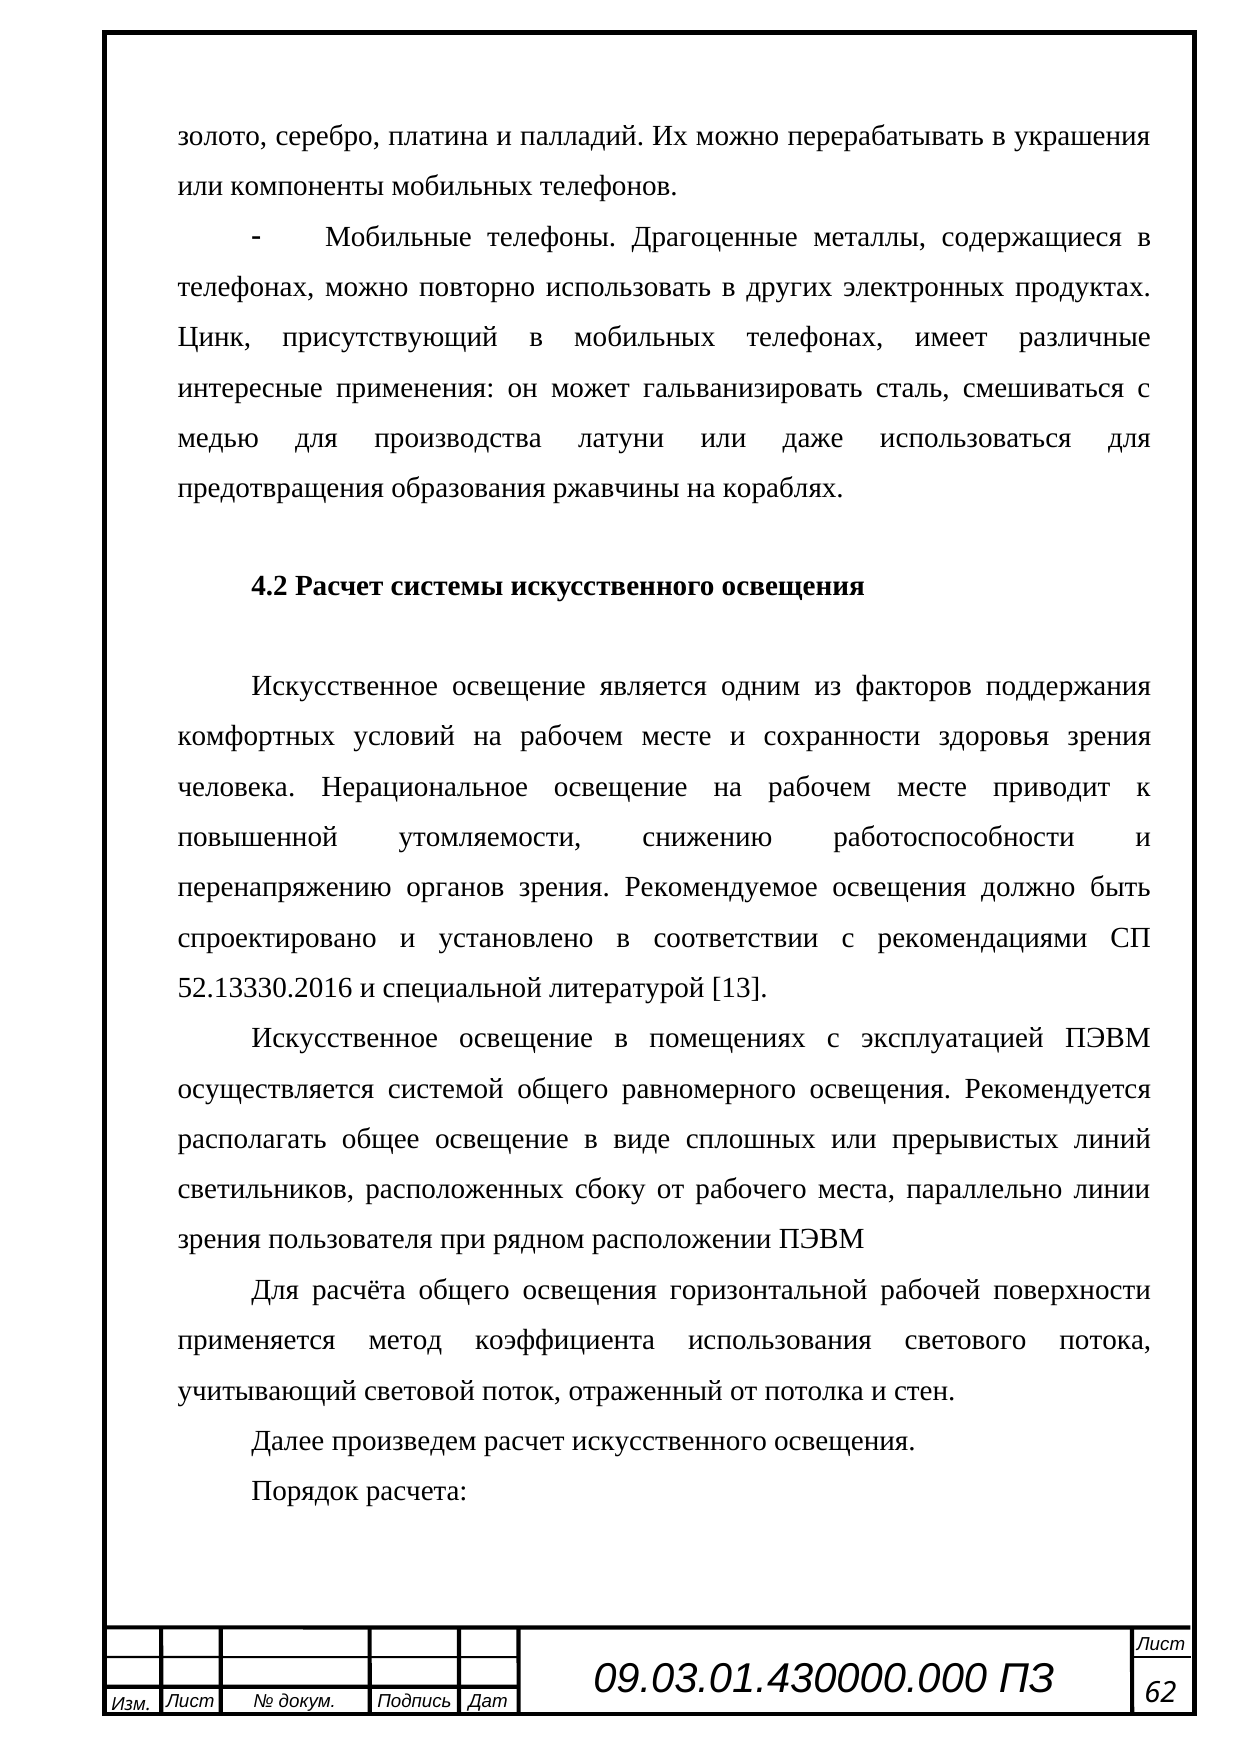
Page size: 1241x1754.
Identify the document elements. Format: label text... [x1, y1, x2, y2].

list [177, 118, 1152, 202]
text Искусственное освещение является одним из факторов поддержания комфортных условий на рабочем месте и сохранности здоровья зрения человека. Нерациональное освещение на рабочем месте приводит к повышенной утомляемости, снижению работоспособности и перенапряжению органов зрения. Рекомендуемое освещения должно быть спроектировано и установлено в соответствии с рекомендациями СП 52.13330.2016 и специальной литературой [13]. [177, 668, 1152, 1004]
text Далее произведем расчет искусственного освещения. [177, 1423, 1152, 1456]
text Порядок расчета: [177, 1473, 1152, 1507]
text Для расчёта общего освещения горизонтальной рабочей поверхности применяется метод коэффициента использования светового потока, учитывающий световой поток, отраженный от потолка и стен. [177, 1272, 1152, 1406]
subtitle 4.2 Расчет системы искусственного освещения [177, 568, 1152, 601]
text Искусственное освещение в помещениях с эксплуатацией ПЭВМ осуществляется системой общего равномерного освещения. Рекомендуется располагать общее освещение в виде сплошных или прерывистых линий светильников, расположенных сбоку от рабочего места, параллельно линии зрения пользователя при рядном расположении ПЭВМ [177, 1020, 1152, 1255]
list Мобильные телефоны. Драгоценные металлы, содержащиеся в телефонах, можно повторно использовать в других электронных продуктах. Цинк, присутствующий в мобильных телефонах, имеет различные интересные применения: он может гальванизировать сталь, смешиваться с медью для производства латуни или даже использоваться для предотвращения образования ржавчины на кораблях. [177, 219, 1152, 504]
